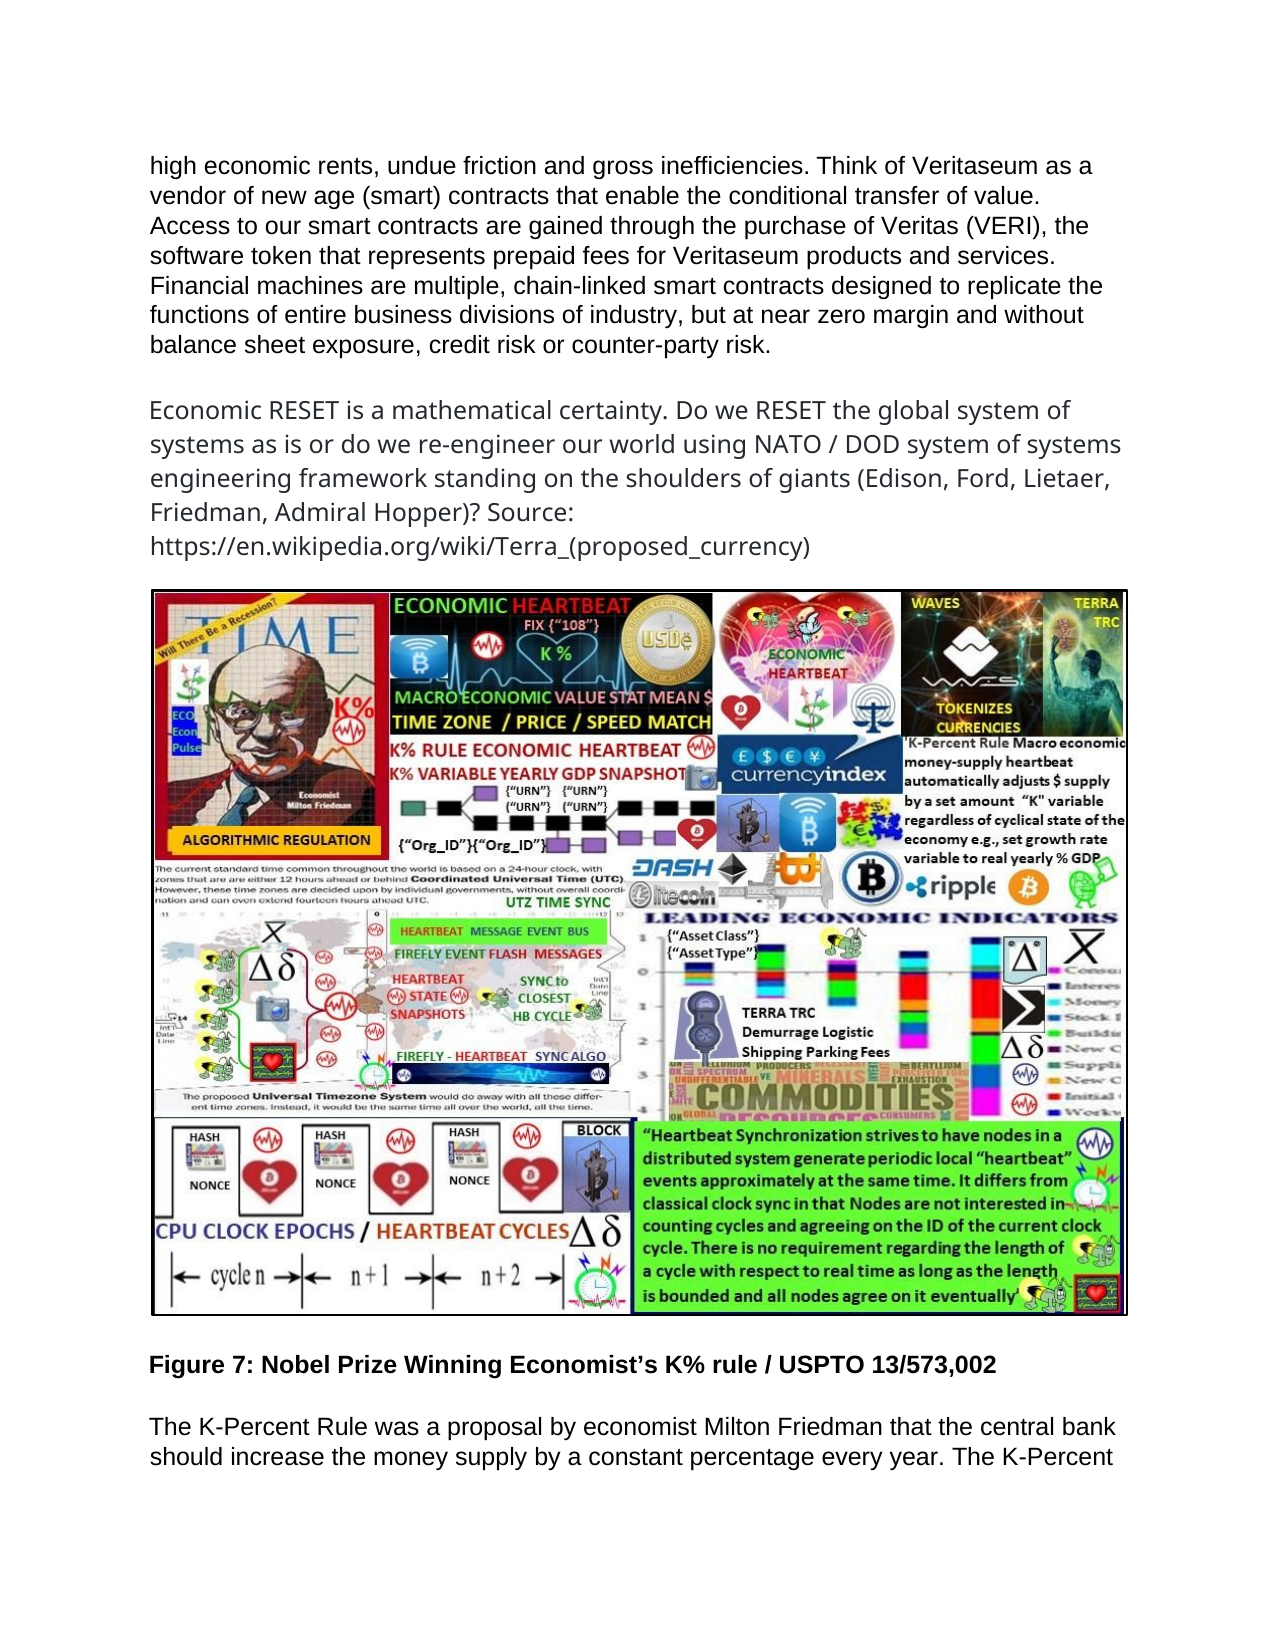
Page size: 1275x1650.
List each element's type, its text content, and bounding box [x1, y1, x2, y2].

subtitle Figure 7: Nobel Prize Winning Economist’s K% rule / USPTO 13/573,002 [148, 1351, 1129, 1379]
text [148, 151, 1125, 359]
text The K-Percent Rule was a proposal by economist Milton Friedman that the central bank should increase the money supply by a constant percentage every year. The K-Percent [148, 1412, 1125, 1470]
picture [153, 591, 1126, 1314]
text Economic RESET is a mathematical certainty. Do we RESET the global system of systems as is or do we re-engineer our world using NATO / DOD system of systems engineering framework standing on the shoulders of giants (Edison, Ford, Lietaer, Friedman, Admiral Hopper)? Source: https://en.wikipedia.org/wiki/Terra_(proposed_currency) [148, 392, 1131, 563]
